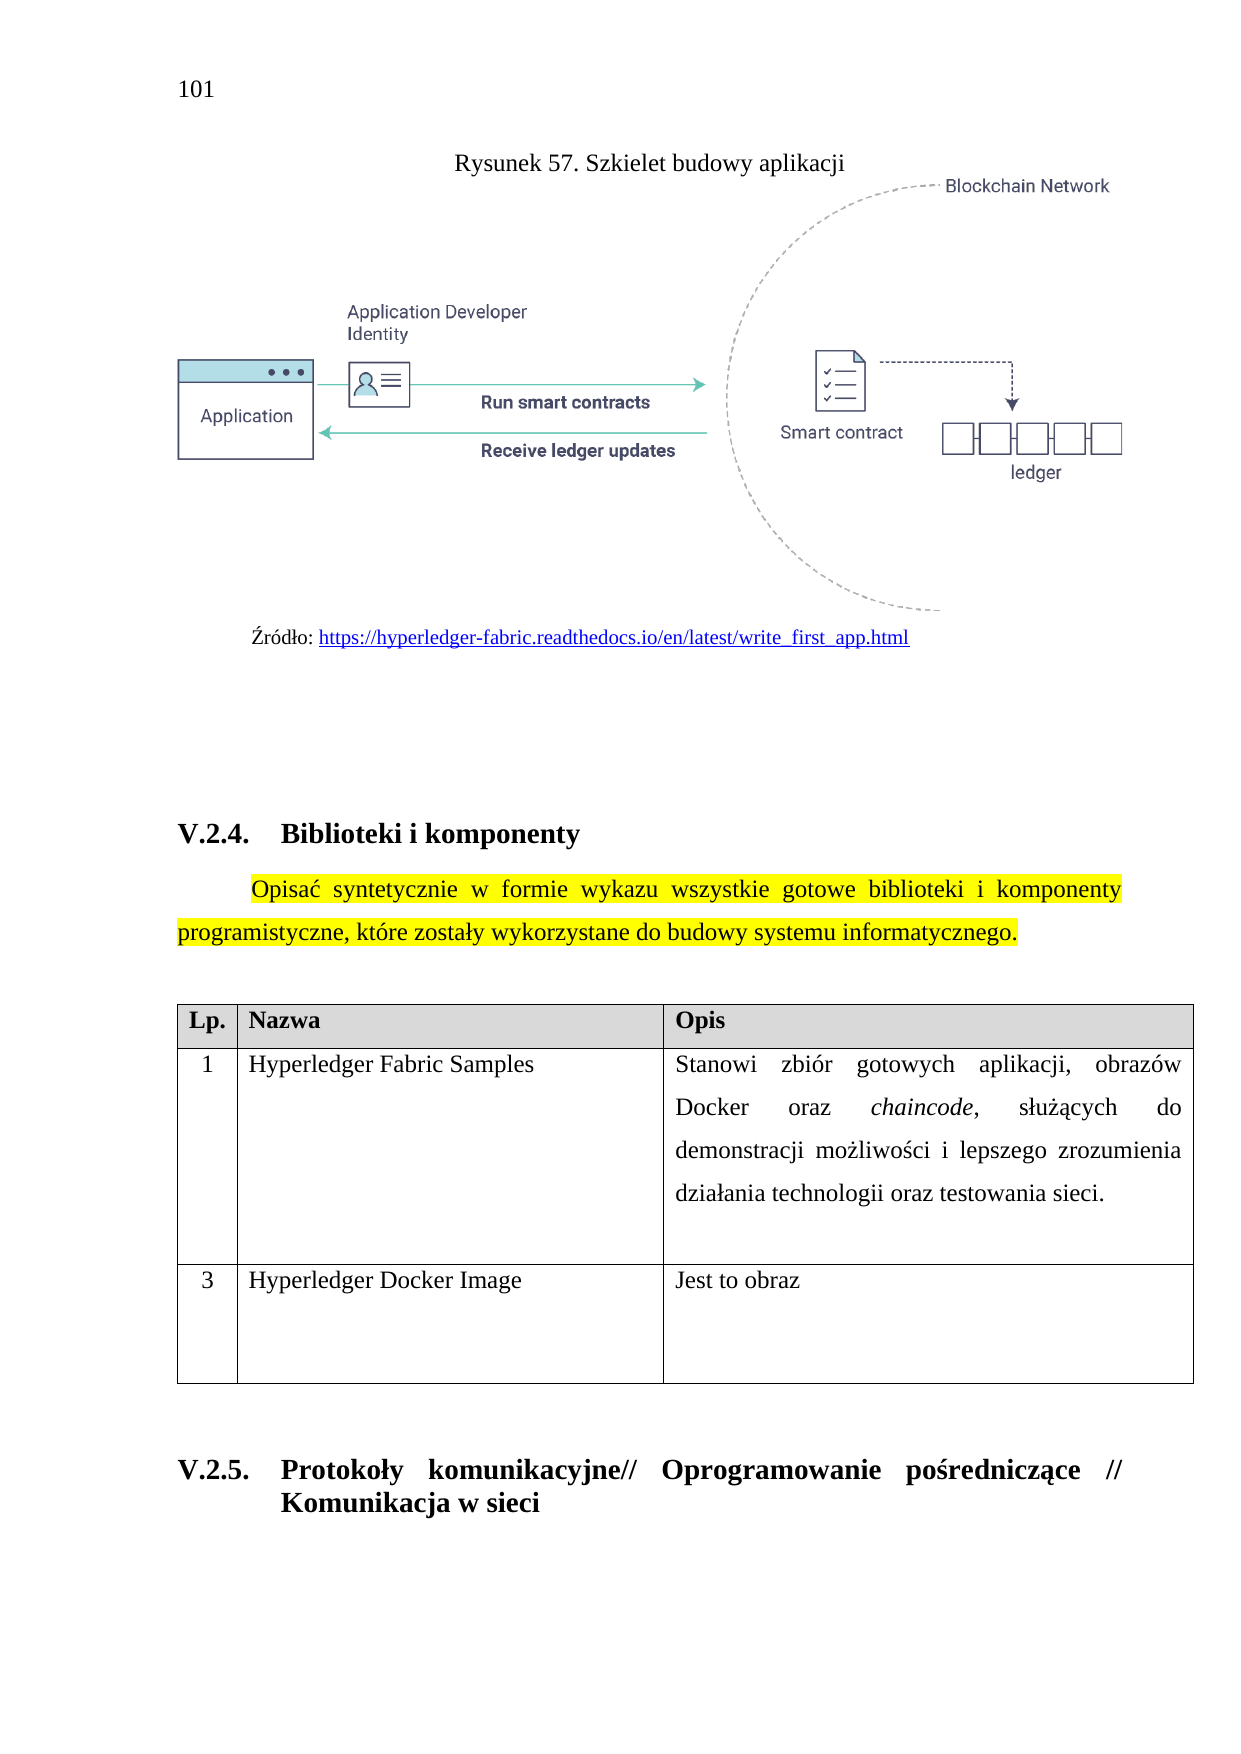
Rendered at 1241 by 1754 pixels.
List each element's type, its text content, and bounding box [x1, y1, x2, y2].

table_cell 1 [178, 1049, 237, 1264]
table_cell Jest to obraz [664, 1265, 1193, 1383]
table_cell 3 [178, 1265, 237, 1383]
text Opisać syntetycznie w formie wykazu wszystkie gotowe biblioteki i komponenty programistyczne, które zostały wykorzystane do budowy systemu informatycznego. [177, 874, 1122, 946]
picture [177, 176, 1123, 611]
table_header Nazwa [238, 1005, 663, 1048]
table_cell Stanowi zbiór gotowych aplikacji, obrazów Docker oraz chaincode, służących do demonstracji możliwości i lepszego zrozumienia działania technologii oraz testowania sieci. [664, 1049, 1193, 1264]
subtitle Protokoły komunikacyjne// Oprogramowanie pośredniczące // Komunikacja w sieci [177, 1452, 1122, 1519]
table_header Opis [664, 1005, 1193, 1048]
subtitle Biblioteki i komponenty [177, 816, 1122, 849]
text Źródło: https://hyperledger-fabric.readthedocs.io/en/latest/write_first_app.html [177, 625, 1122, 649]
text Rysunek 58. Szkielet budowy aplikacji [177, 148, 1122, 176]
table_header Lp. [178, 1005, 237, 1048]
table_cell Hyperledger Fabric Samples [238, 1049, 663, 1264]
table_cell Hyperledger Docker Image [238, 1265, 663, 1383]
